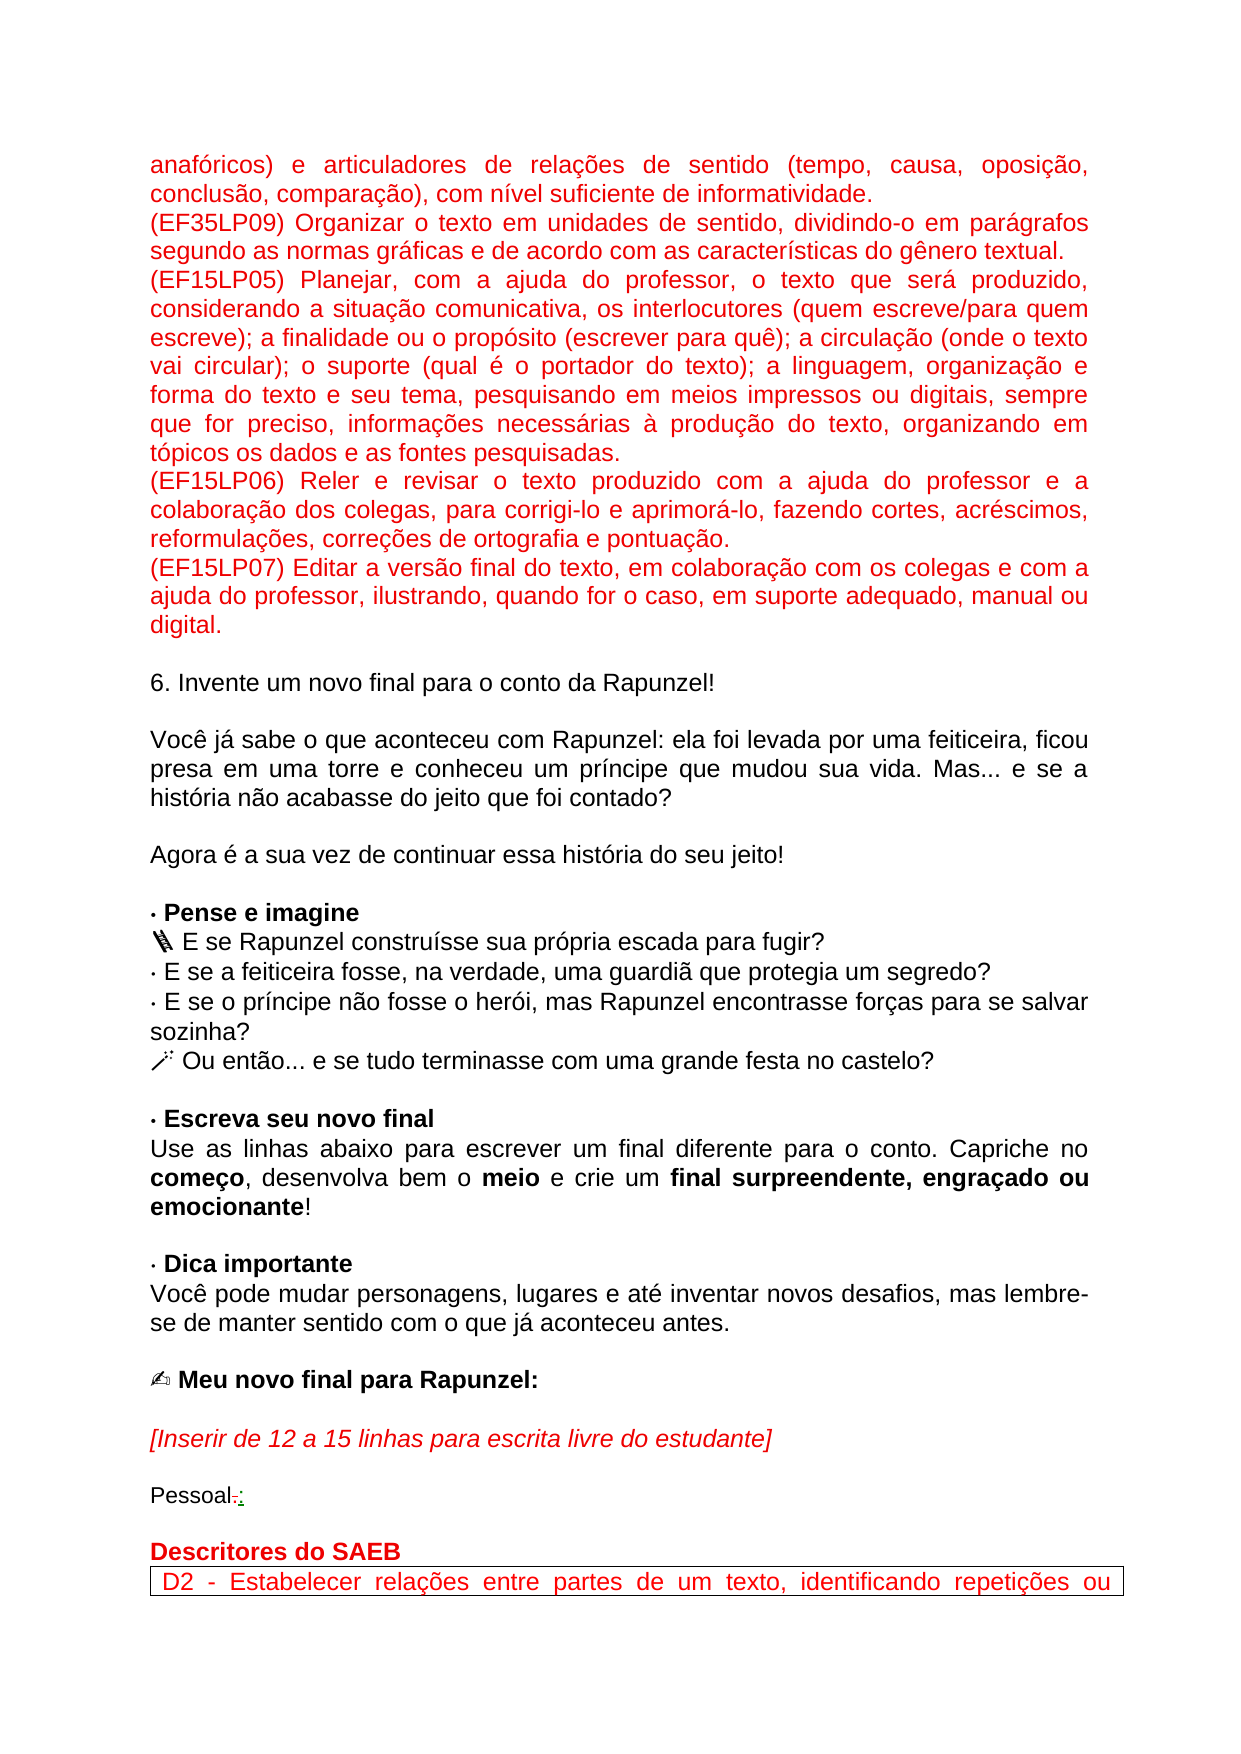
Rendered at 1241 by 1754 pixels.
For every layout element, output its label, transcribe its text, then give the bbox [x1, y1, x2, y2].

text (EF15LP07) Editar a versão final do texto, em colaboração com os colegas e com a ajuda do professor, ilustrando, quando for o caso, em suporte adequado, manual ou digital. [150, 552, 1090, 639]
text 🐉 E se a feiticeira fosse, na verdade, uma guardiã que protegia um segredo? [150, 957, 1090, 987]
text ✍️ Meu novo final para Rapunzel: [150, 1366, 1090, 1395]
text Você pode mudar personagens, lugares e até inventar novos desafios, mas lembre-se de manter sentido com o que já aconteceu antes. [150, 1279, 1090, 1337]
text 👑 E se o príncipe não fosse o herói, mas Rapunzel encontrasse forças para se salvar sozinha? [150, 987, 1090, 1046]
text 📝 Escreva seu novo final [150, 1104, 1090, 1134]
text Você já sabe o que aconteceu com Rapunzel: ela foi levada por uma feiticeira, ficou presa em uma torre e conheceu um príncipe que mudou sua vida. Mas... e se a história não acabasse do jeito que foi contado? [150, 725, 1090, 811]
text (EF35LP09) Organizar o texto em unidades de sentido, dividindo-o em parágrafos segundo as normas gráficas e de acordo com as características do gênero textual. [150, 207, 1090, 265]
text (EF15LP06) Reler e revisar o texto produzido com a ajuda do professor e a colaboração dos colegas, para corrigi-lo e aprimorá-lo, fazendo cortes, acréscimos, reformulações, correções de ortografia e pontuação. [150, 466, 1090, 552]
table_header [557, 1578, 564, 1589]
text Descritores do SAEB [150, 1537, 1090, 1566]
text (EF15LP05) Planejar, com a ajuda do professor, o texto que será produzido, considerando a situação comunicativa, os interlocutores (quem escreve/para quem escreve); a finalidade ou o propósito (escrever para quê); a circulação (onde o texto vai circular); o suporte (qual é o portador do texto); a linguagem, organização e forma do texto e seu tema, pesquisando em meios impressos ou digitais, sempre que for preciso, informações necessárias à produção do texto, organizando em tópicos os dados e as fontes pesquisadas. [150, 265, 1090, 466]
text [150, 150, 1090, 207]
text 🪜 E se Rapunzel construísse sua própria escada para fugir? [150, 927, 1090, 957]
text 🪄 Ou então... e se tudo terminasse com uma grande festa no castelo? [150, 1046, 1090, 1076]
text 📎 Dica importante [150, 1249, 1090, 1279]
text [Inserir de 12 a 15 linhas para escrita livre do estudante] [150, 1395, 1090, 1453]
text 💡 Pense e imagine [150, 897, 1090, 927]
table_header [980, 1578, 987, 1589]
text Use as linhas abaixo para escrever um final diferente para o conto. Capriche no começo, desenvolva bem o meio e crie um final surpreendente, engraçado ou emocionante! [150, 1134, 1090, 1221]
text Pessoal.: [150, 1482, 1090, 1508]
text Agora é a sua vez de continuar essa história do seu jeito! [150, 840, 1090, 869]
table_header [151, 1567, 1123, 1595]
text 6. Invente um novo final para o conto da Rapunzel! [150, 667, 1090, 696]
